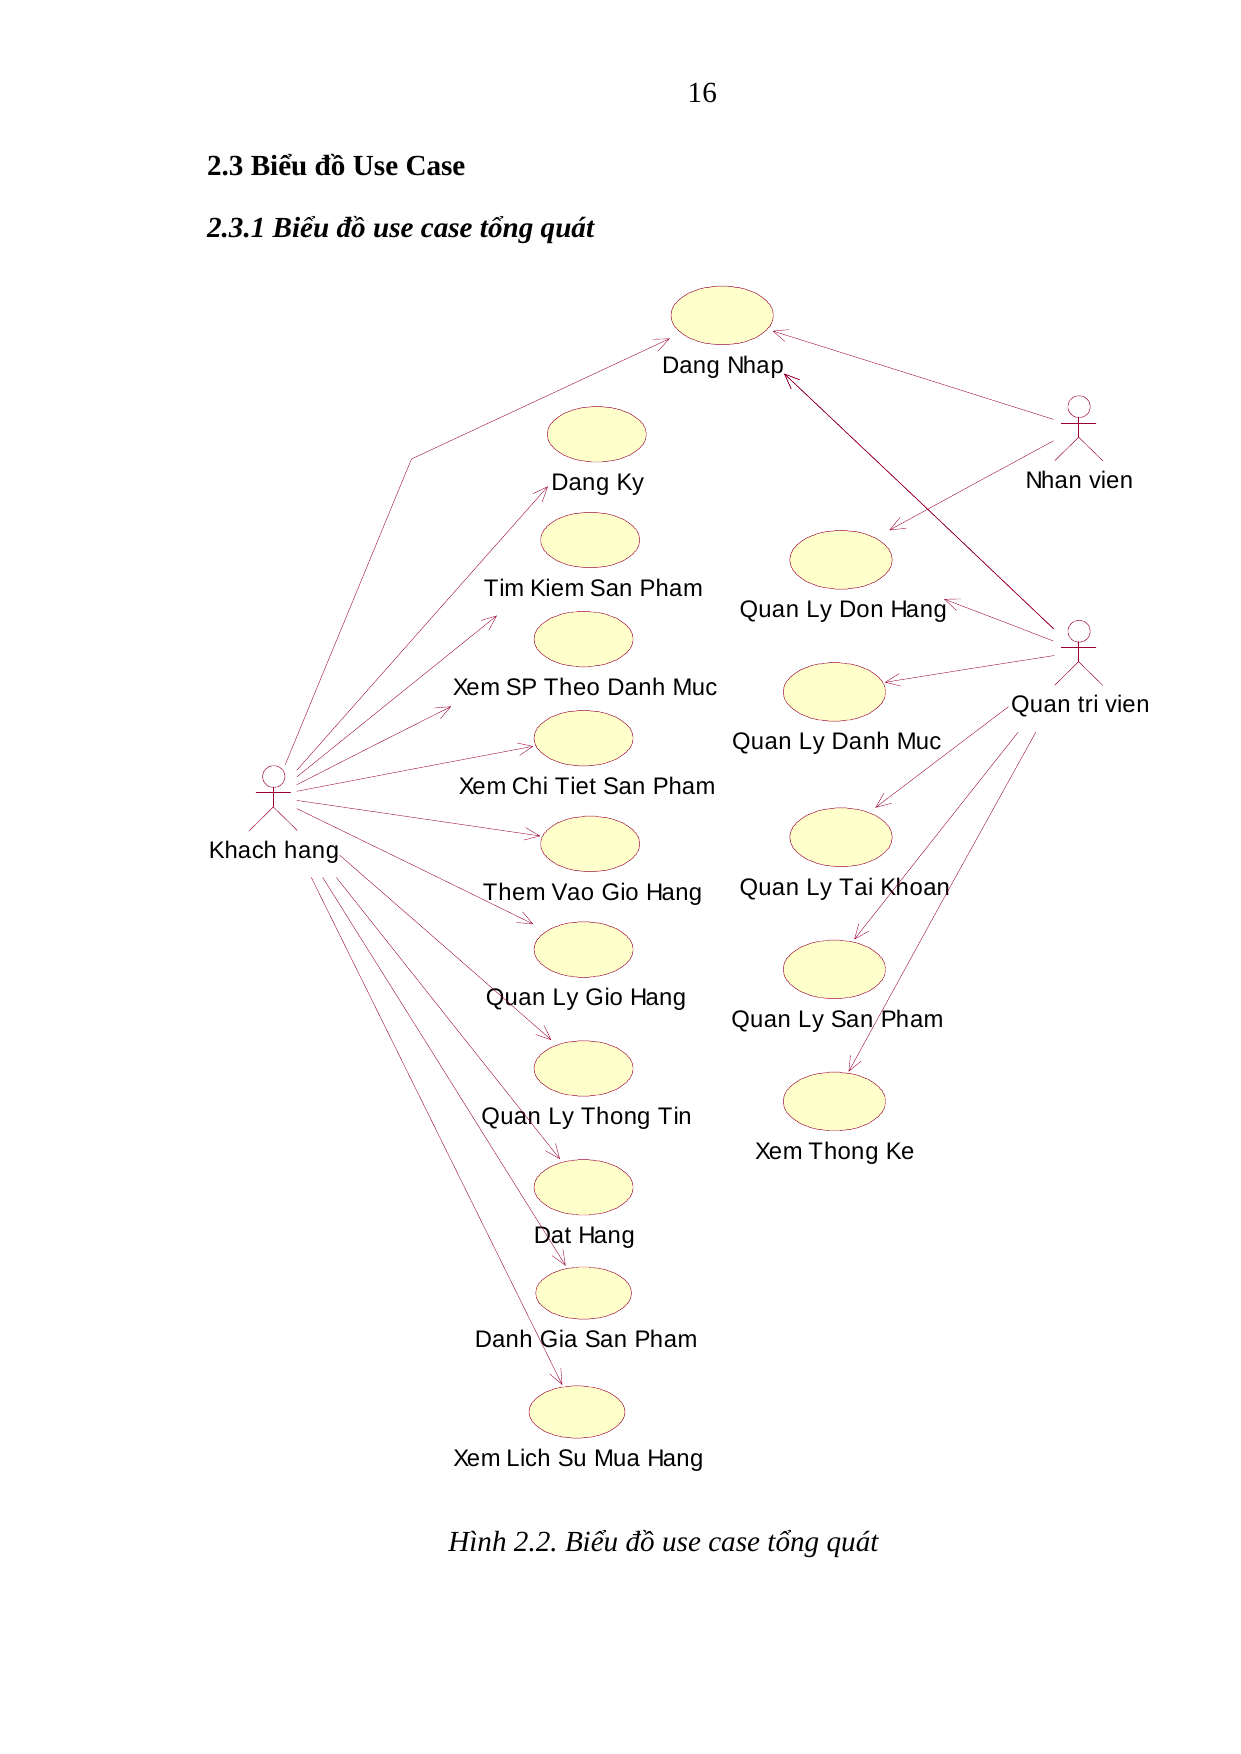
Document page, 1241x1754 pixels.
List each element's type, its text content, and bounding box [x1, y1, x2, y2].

subtitle Biểu đồ use case tổng quát [207, 211, 1122, 244]
subtitle Biểu đồ Use Case [207, 148, 1122, 181]
